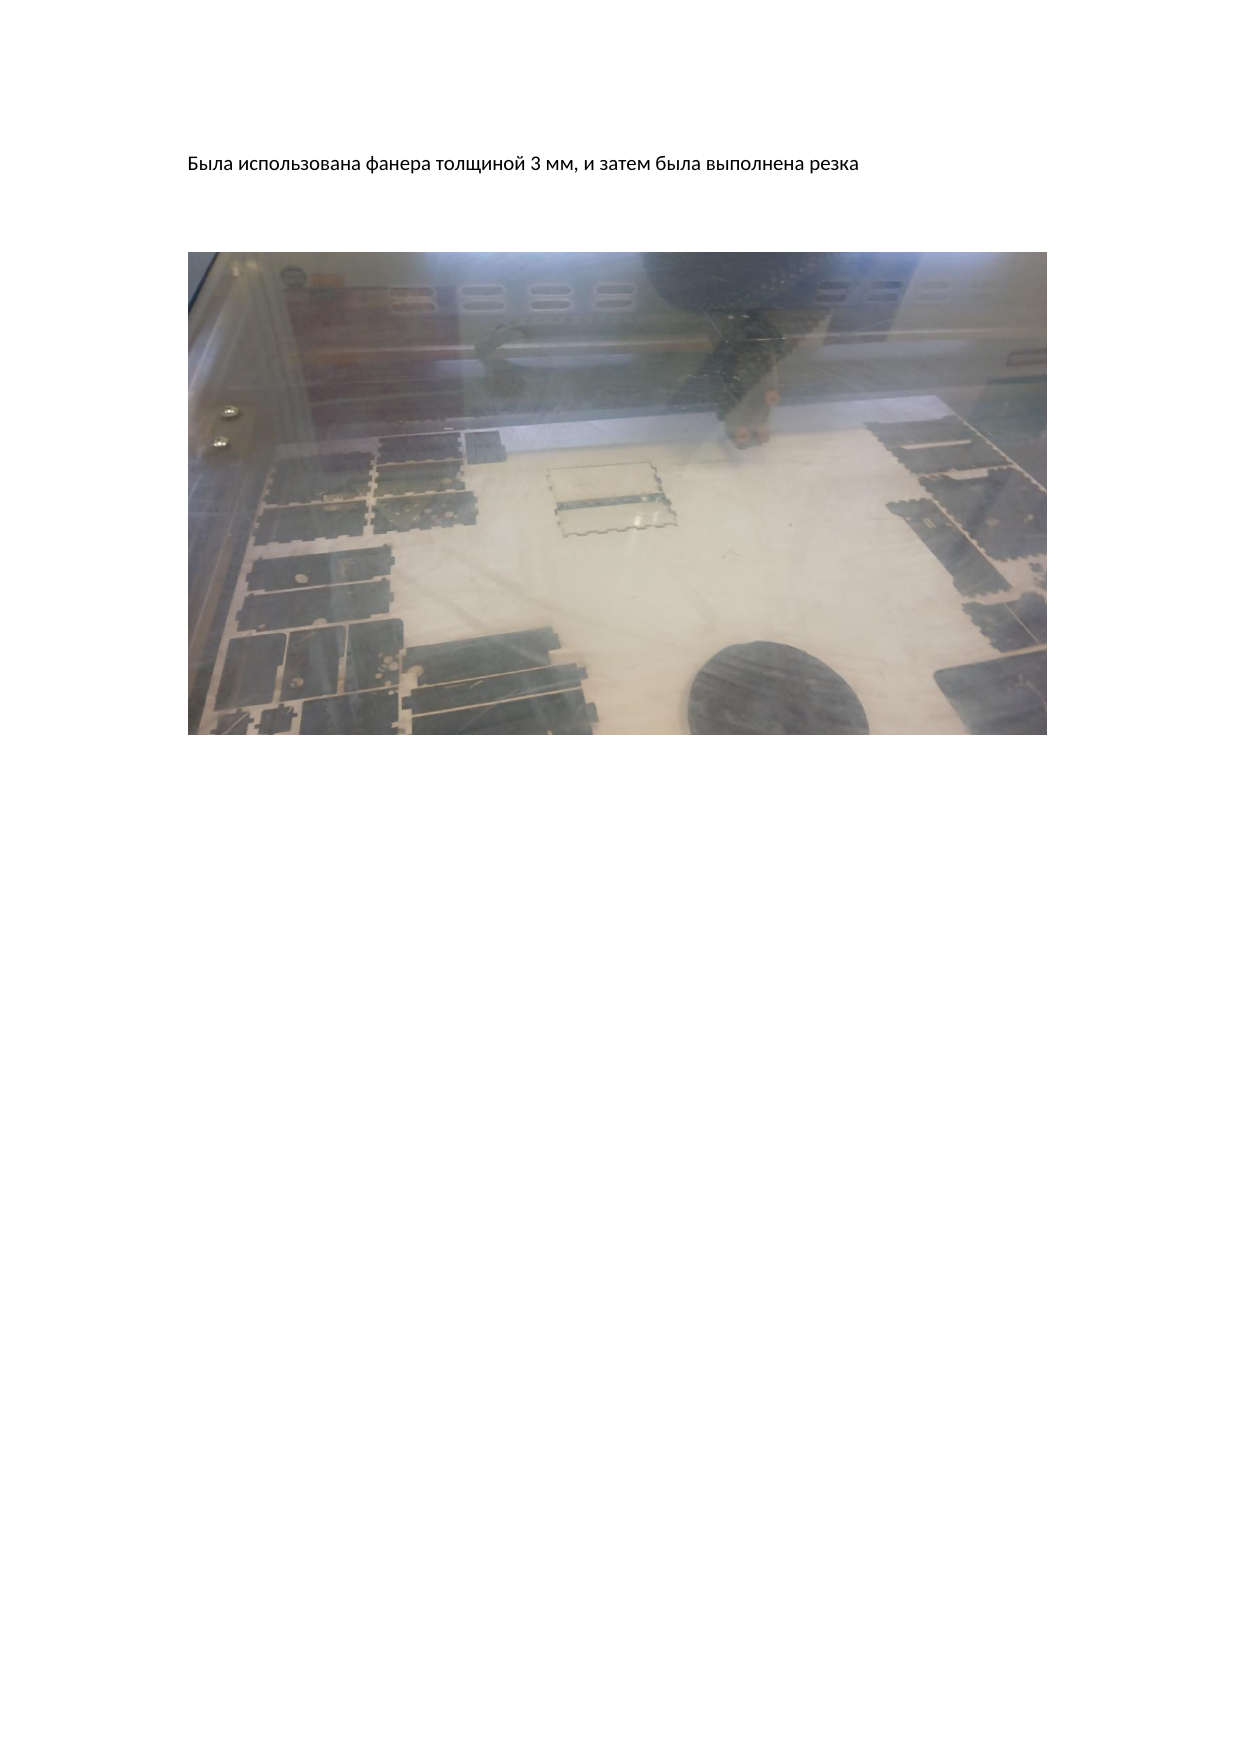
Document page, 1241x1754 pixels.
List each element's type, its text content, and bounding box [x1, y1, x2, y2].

picture [189, 252, 1046, 735]
text Была использована фанера толщиной 3 мм, и затем была выполнена резка [187, 150, 1053, 175]
